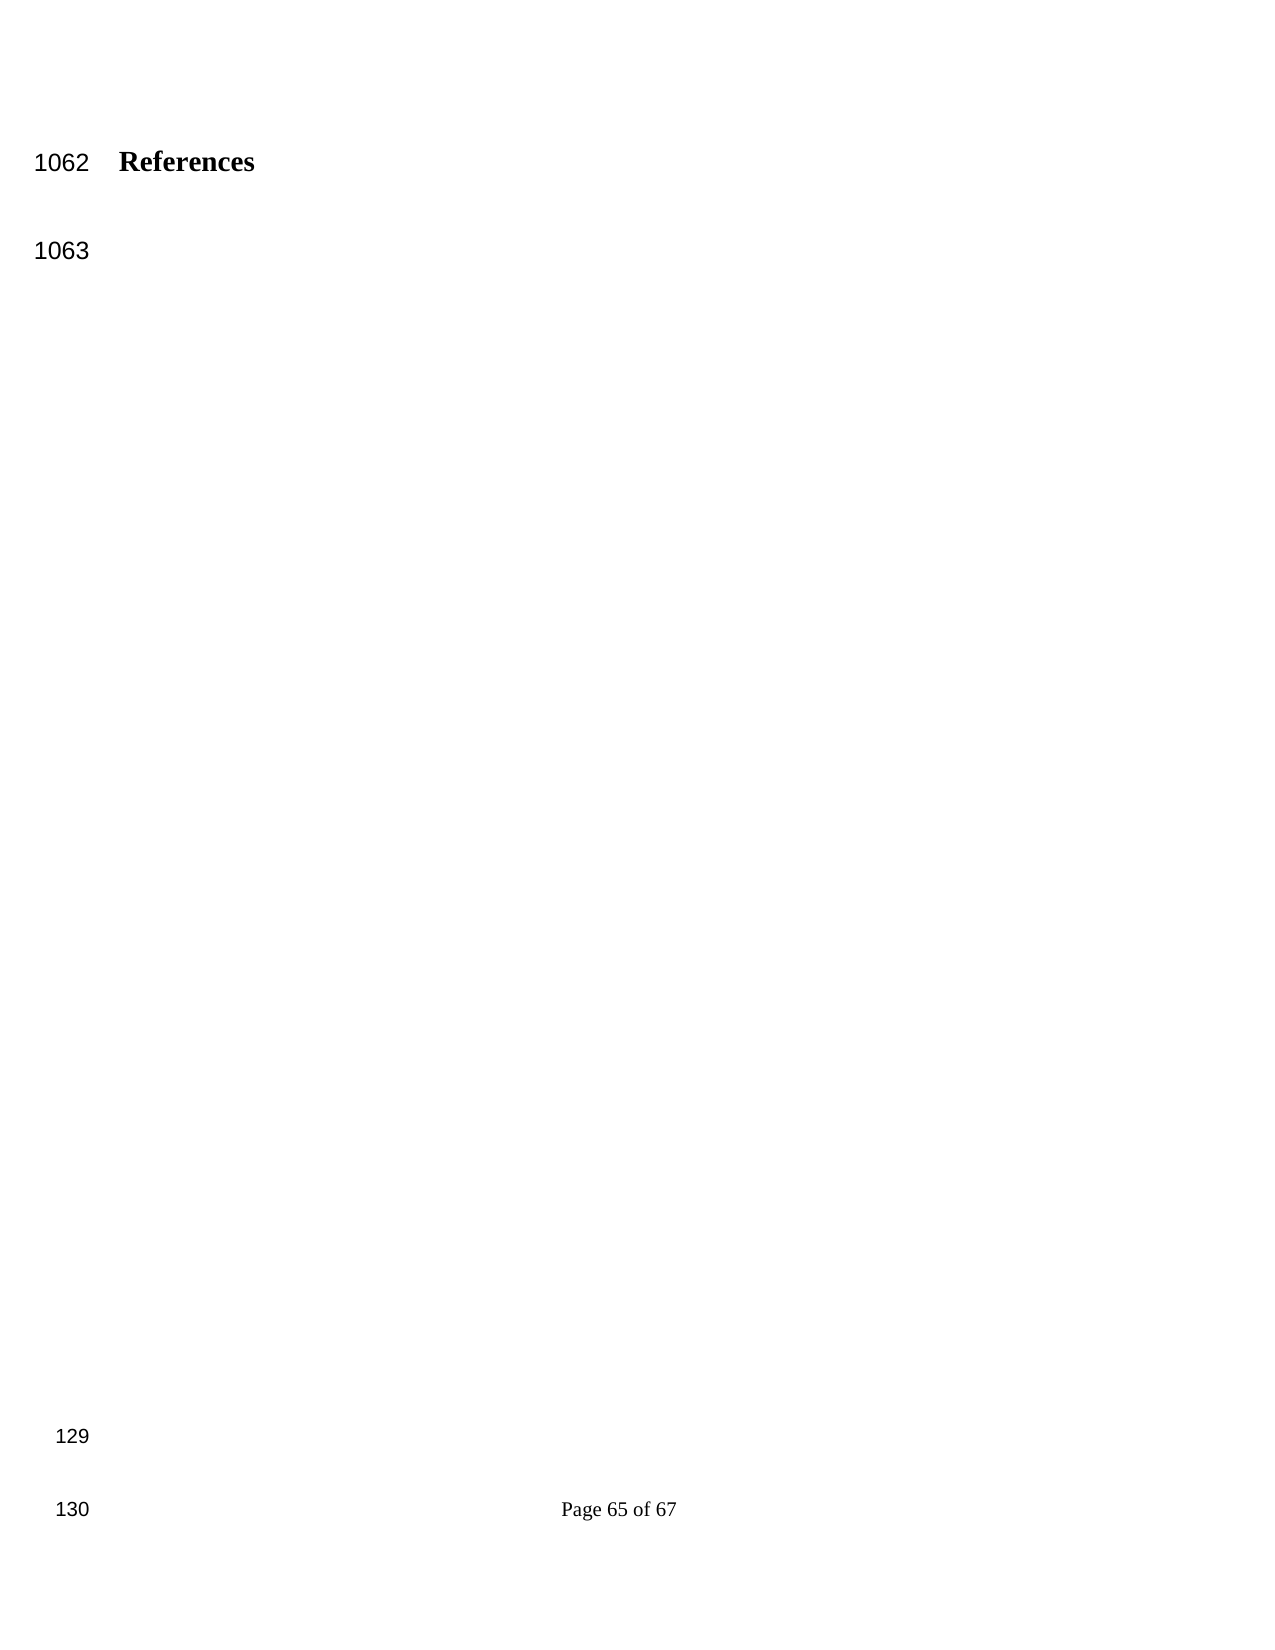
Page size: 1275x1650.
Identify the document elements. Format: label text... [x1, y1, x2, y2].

subtitle References [119, 144, 1156, 177]
